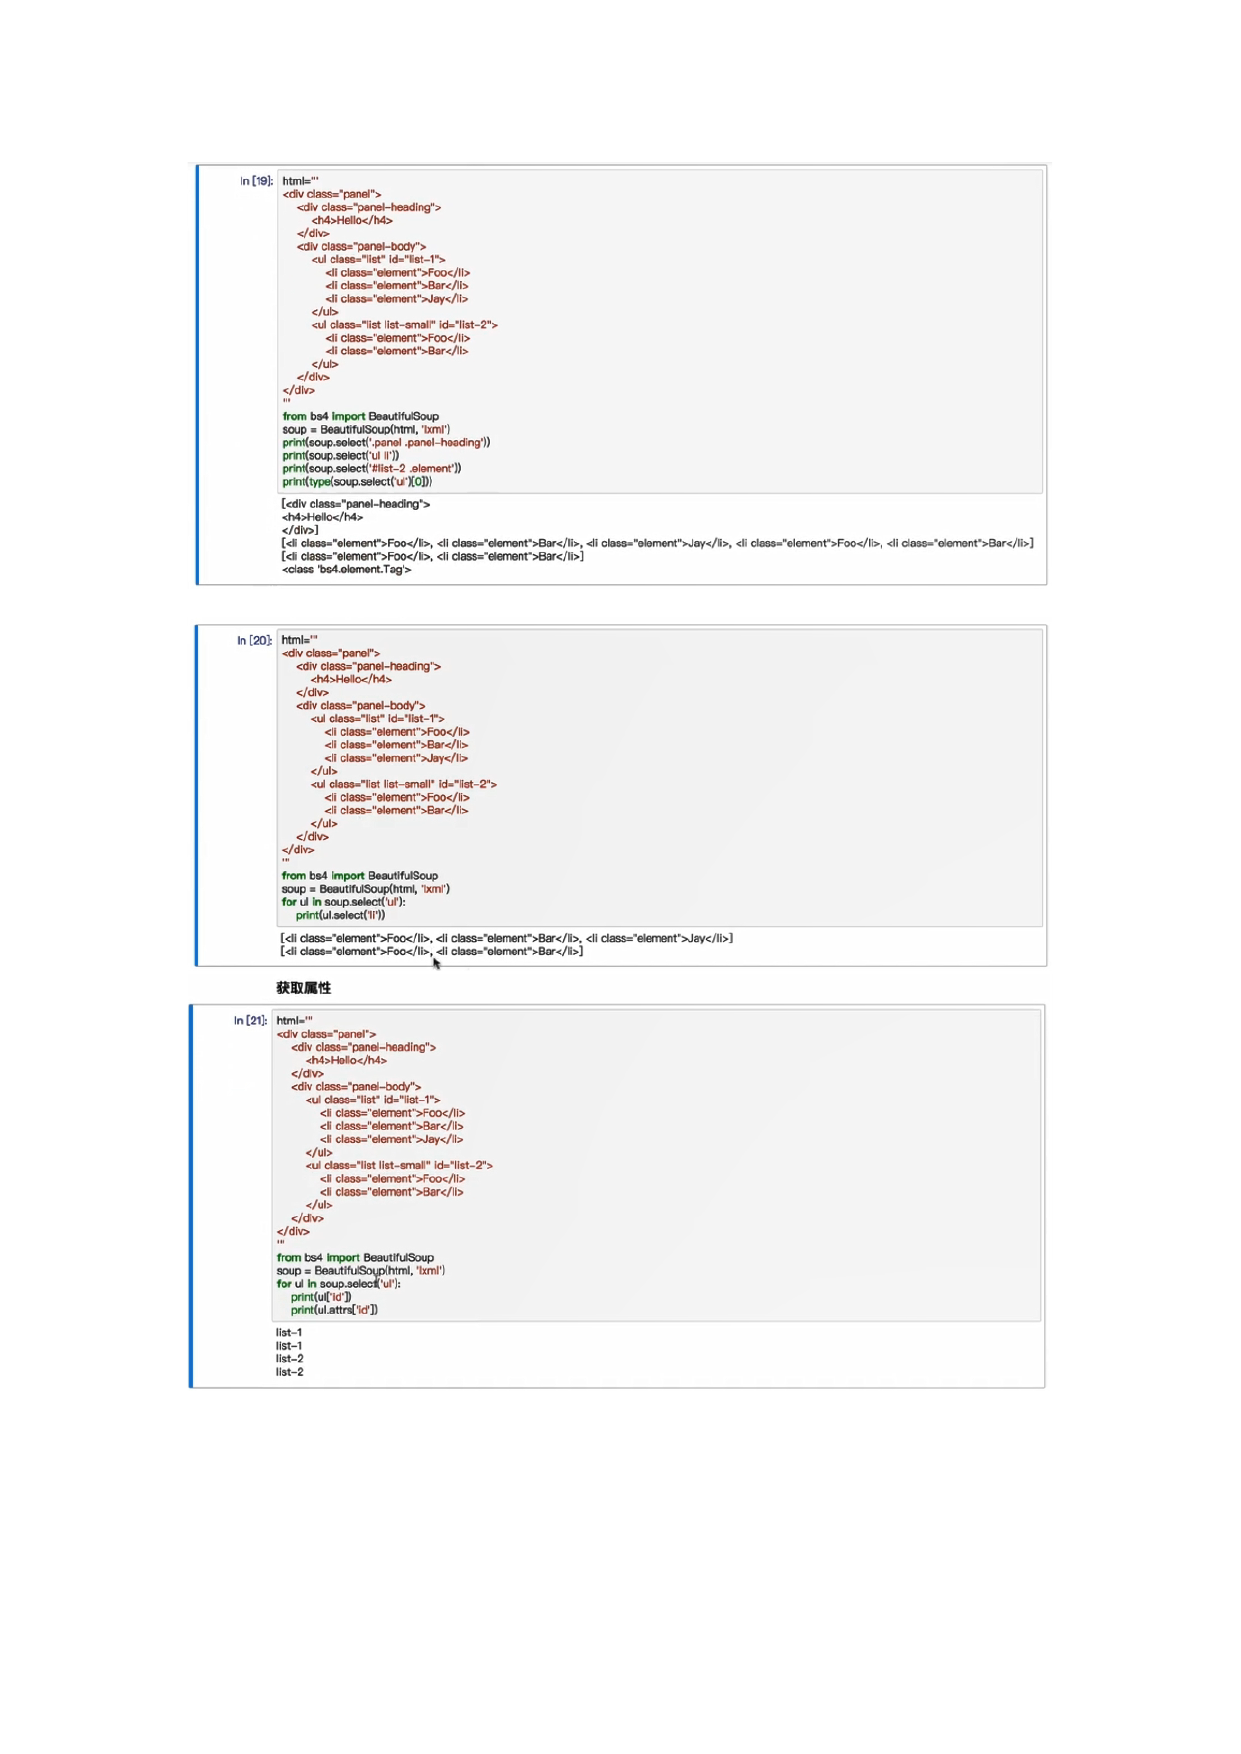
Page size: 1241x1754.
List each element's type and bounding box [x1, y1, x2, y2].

picture [187, 974, 1053, 1391]
picture [187, 617, 1053, 971]
picture [187, 162, 1053, 589]
